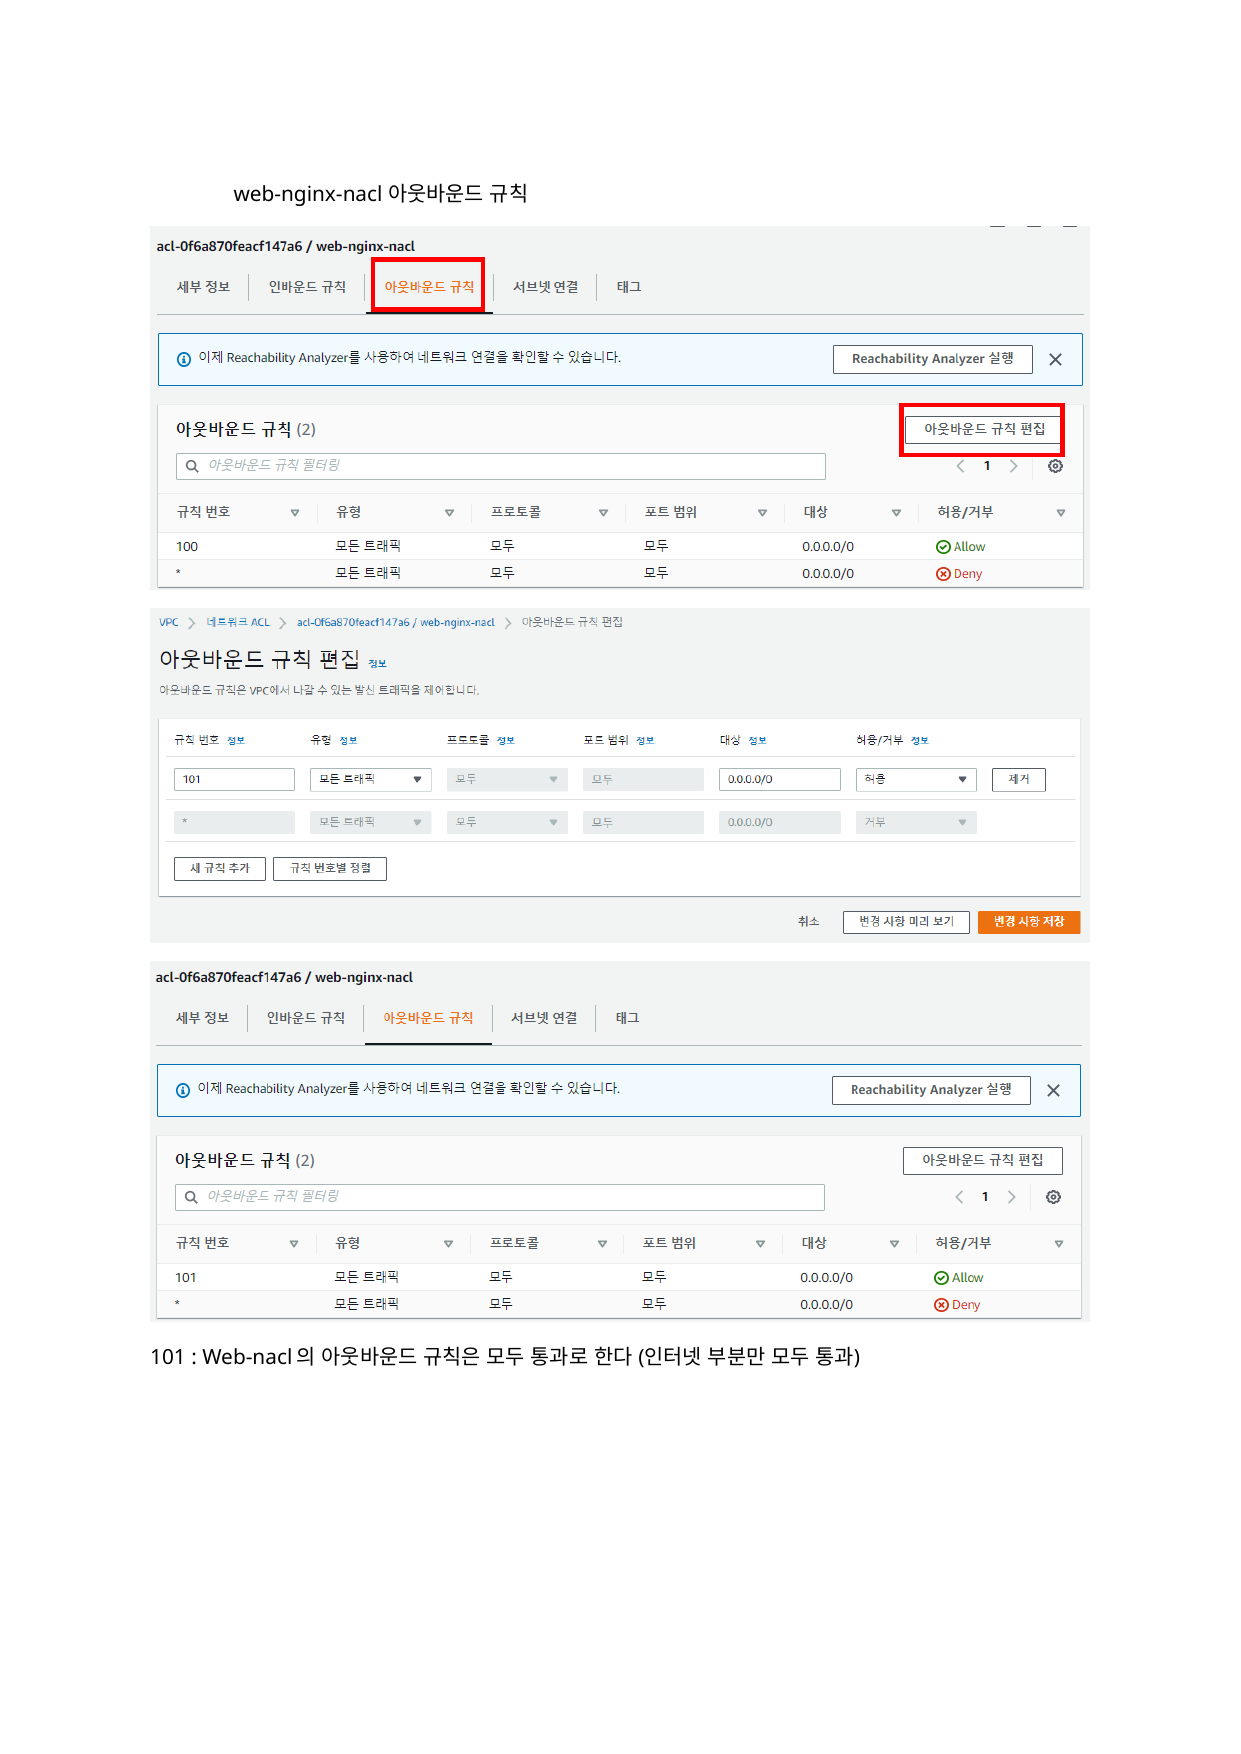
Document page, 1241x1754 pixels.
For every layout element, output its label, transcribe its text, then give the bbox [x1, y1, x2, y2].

picture [150, 608, 1091, 943]
text 101 : Web-nacl의 아웃바운드 규칙은 모두 통과로 한다 (인터넷 부분만 모두 통과) [150, 1341, 1090, 1371]
picture [150, 961, 1091, 1322]
picture [150, 226, 1091, 590]
subtitle web-nginx-nacl 아웃바운드 규칙 [233, 177, 1090, 207]
